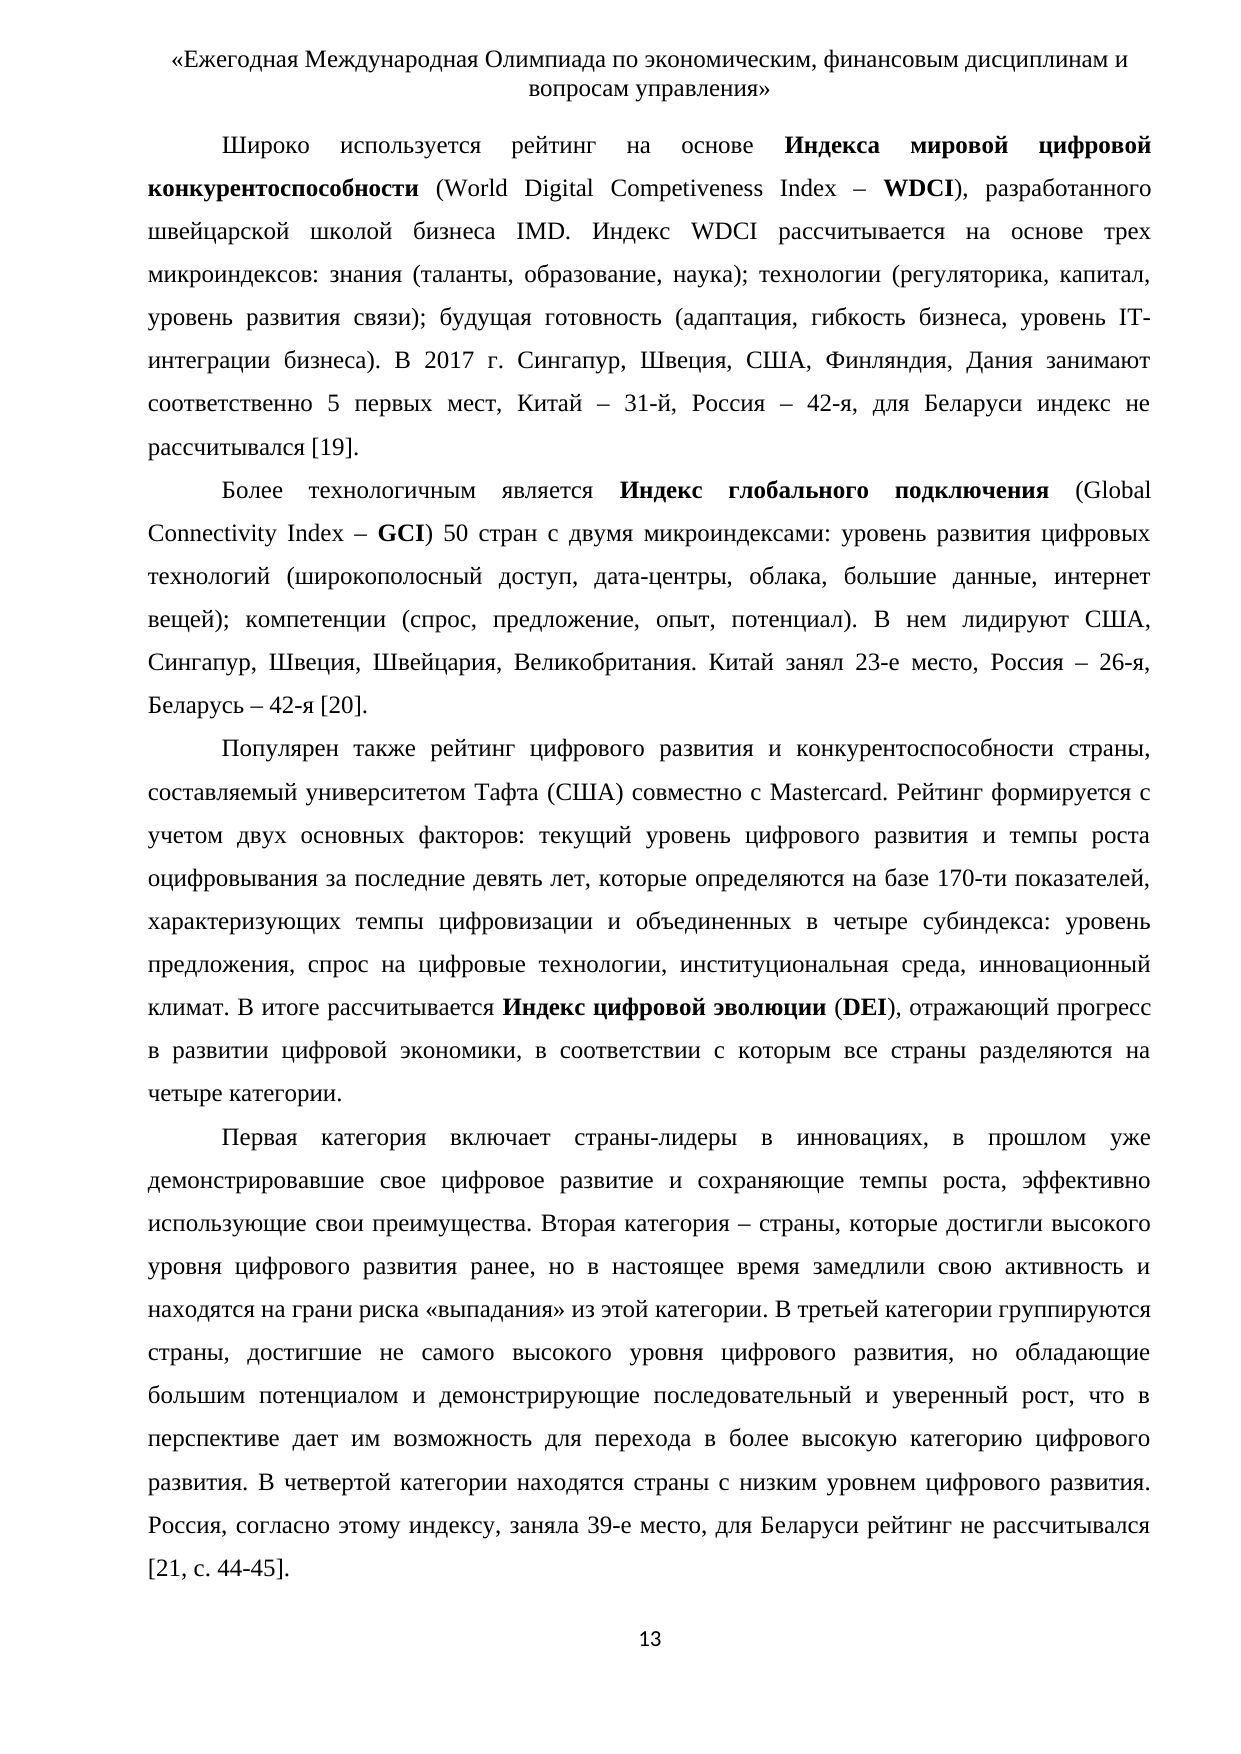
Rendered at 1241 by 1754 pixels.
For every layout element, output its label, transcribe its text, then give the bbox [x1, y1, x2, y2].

text Первая категория включает страны-лидеры в инновациях, в прошлом уже демонстрировавшие свое цифровое развитие и сохраняющие темпы роста, эффективно использующие свои преимущества. Вторая категория – страны, которые достигли высокого уровня цифрового развития ранее, но в настоящее время замедлили свою активность и находятся на грани риска «выпадания» из этой категории. В третьей категории группируются страны, достигшие не самого высокого уровня цифрового развития, но обладающие большим потенциалом и демонстрирующие последовательный и уверенный рост, что в перспективе дает им возможность для перехода в более высокую категорию цифрового развития. В четвертой категории находятся страны с низким уровнем цифрового развития. Россия, согласно этому индексу, заняла 39-е место, для Беларуси рейтинг не рассчитывался [21, с. 44-45]. [148, 1122, 1152, 1582]
text Широко используется рейтинг на основе Индекса мировой цифровой конкурентоспособности (World Digital Competiveness Index – WDCI), разработанного швейцарской школой бизнеса IMD. Индекс WDCI рассчитывается на основе трех микроиндексов: знания (таланты, образование, наука); технологии (регуляторика, капитал, уровень развития связи); будущая готовность (адаптация, гибкость бизнеса, уровень IT-интеграции бизнеса). В 2017 г. Сингапур, Швеция, США, Финляндия, Дания занимают соответственно 5 первых мест, Китай – 31-й, Россия – 42-я, для Беларуси индекс не рассчитывался [19]. [148, 130, 1152, 460]
text Более технологичным является Индекс глобального подключения (Global Connectivity Index – GCI) 50 стран с двумя микроиндексами: уровень развития цифровых технологий (широкополосный доступ, дата-центры, облака, большие данные, интернет вещей); компетенции (спрос, предложение, опыт, потенциал). В нем лидируют США, Сингапур, Швеция, Швейцария, Великобритания. Китай занял 23-е место, Россия – 26-я, Беларусь – 42-я [20]. [148, 475, 1152, 719]
text Популярен также рейтинг цифрового развития и конкурентоспособности страны, составляемый университетом Тафта (США) совместно с Mastercard. Рейтинг формируется с учетом двух основных факторов: текущий уровень цифрового развития и темпы роста оцифровывания за последние девять лет, которые определяются на базе 170-ти показателей, характеризующих темпы цифровизации и объединенных в четыре субиндекса: уровень предложения, спрос на цифровые технологии, институциональная среда, инновационный климат. В итоге рассчитывается Индекс цифровой эволюции (DEI), отражающий прогресс в развитии цифровой экономики, в соответствии с которым все страны разделяются на четыре категории. [148, 733, 1152, 1107]
